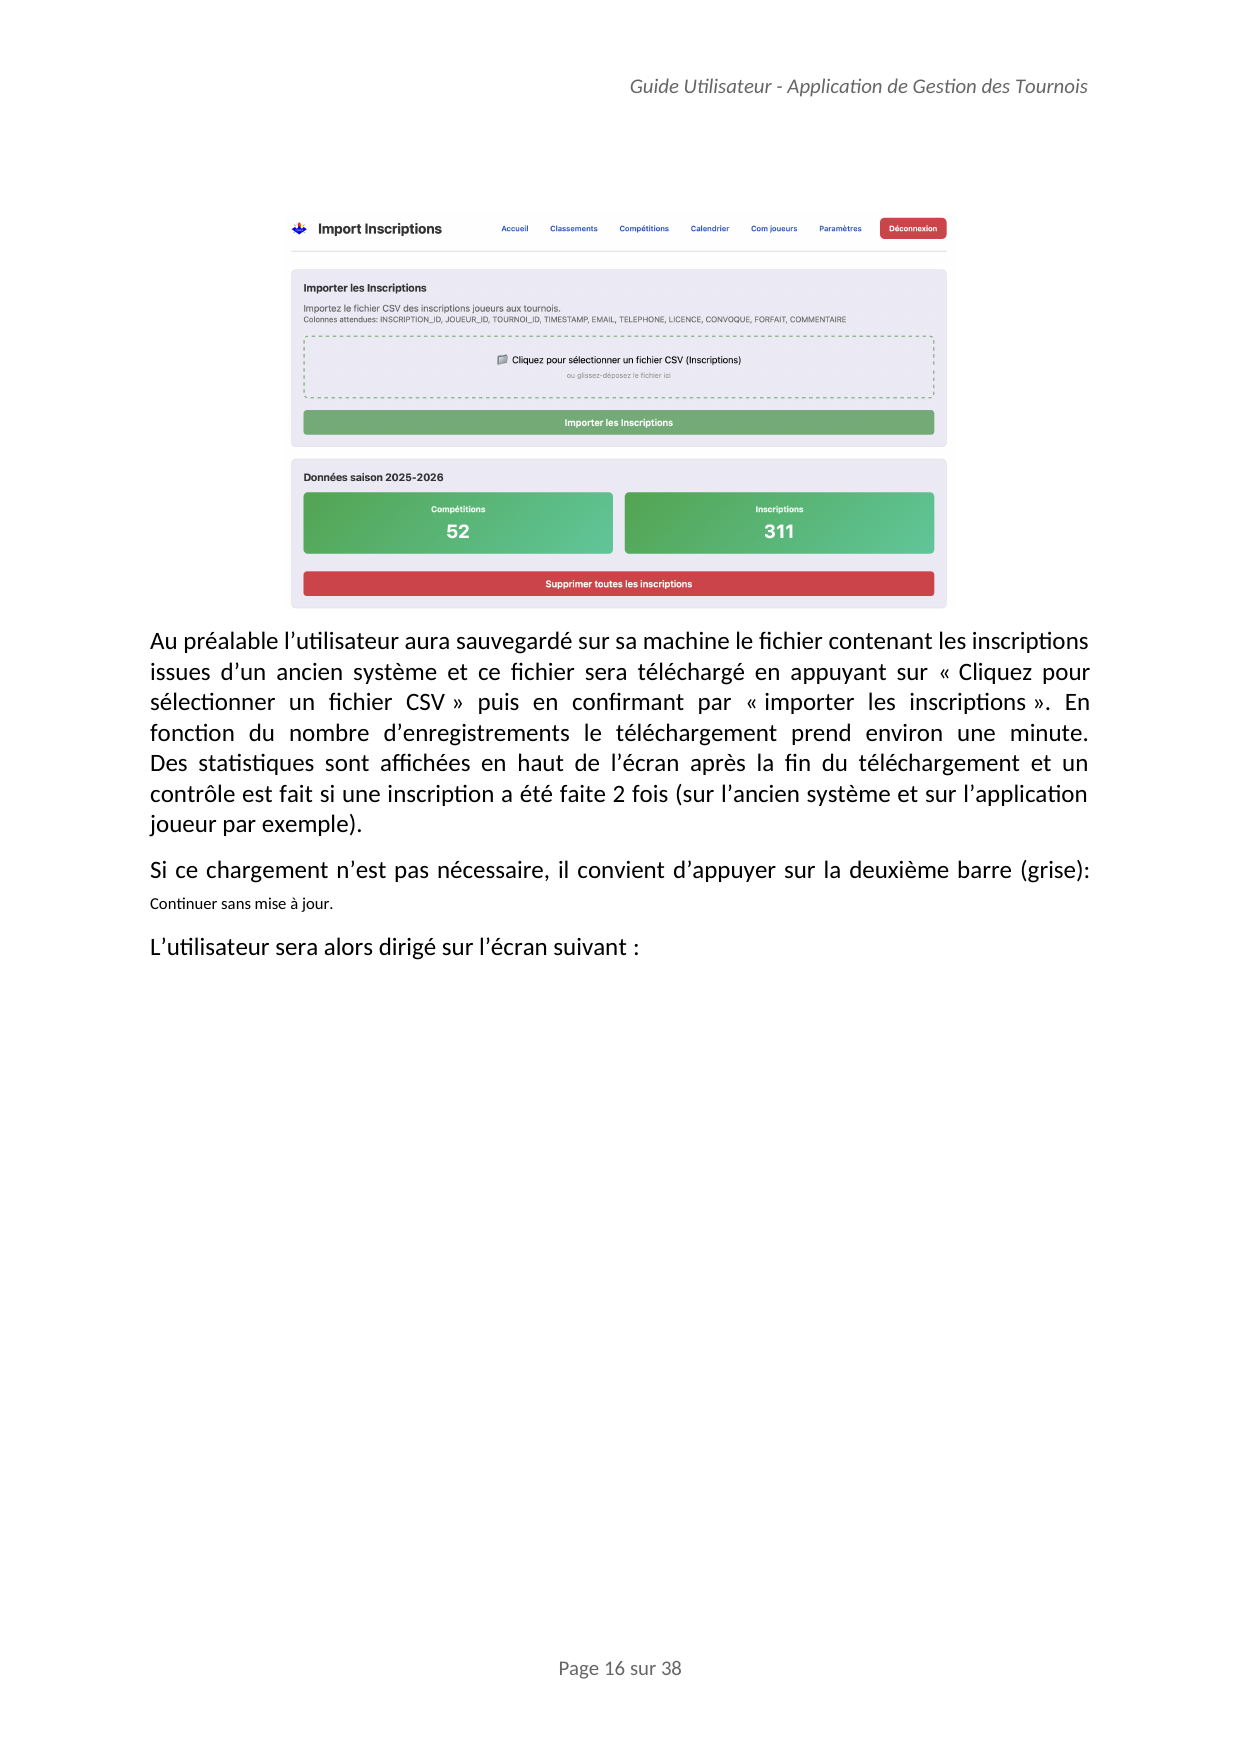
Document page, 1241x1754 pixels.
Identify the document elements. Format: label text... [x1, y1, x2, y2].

text Au préalable l’utilisateur aura sauvegardé sur sa machine le fichier contenant les inscriptions issues d’un ancien système et ce fichier sera téléchargé en appuyant sur « Cliquez pour sélectionner un fichier CSV » puis en confirmant par « importer les inscriptions ». En fonction du nombre d’enregistrements le téléchargement prend environ une minute. Des statistiques sont affichées en haut de l’écran après la fin du téléchargement et un contrôle est fait si une inscription a été faite 2 fois (sur l’ancien système et sur l’application joueur par exemple). [150, 625, 1090, 839]
text L’utilisateur sera alors dirigé sur l’écran suivant : [150, 931, 1090, 962]
picture [284, 211, 957, 610]
text Si ce chargement n’est pas nécessaire, il convient d’appuyer sur la deuxième barre (grise): Continuer sans mise à jour. [150, 854, 1090, 916]
